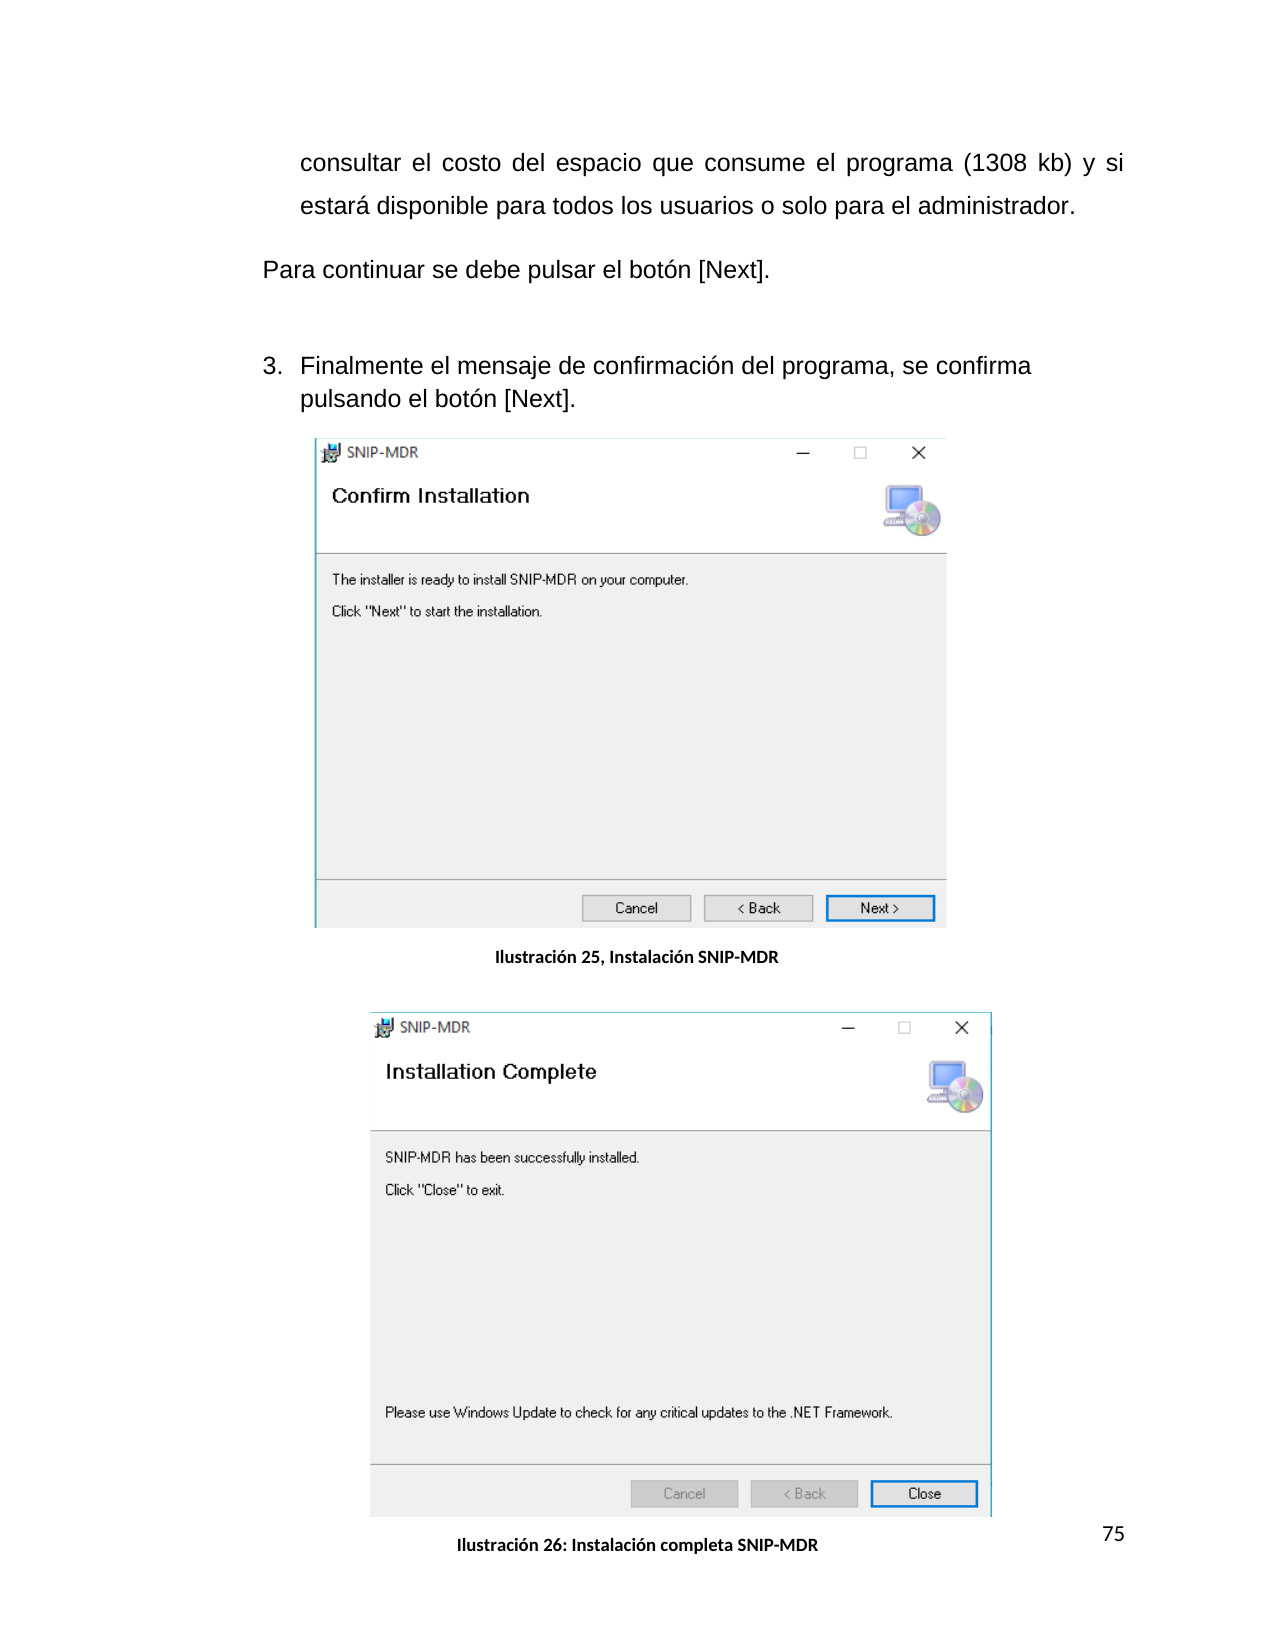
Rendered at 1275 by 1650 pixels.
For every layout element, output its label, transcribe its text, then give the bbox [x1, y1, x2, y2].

picture [313, 438, 947, 928]
picture [370, 1012, 993, 1517]
text Para continuar se debe pulsar el botón [Next]. [262, 255, 1125, 283]
list Finalmente el mensaje de confirmación del programa, se confirma pulsando el botón [Next]. [262, 351, 1125, 413]
